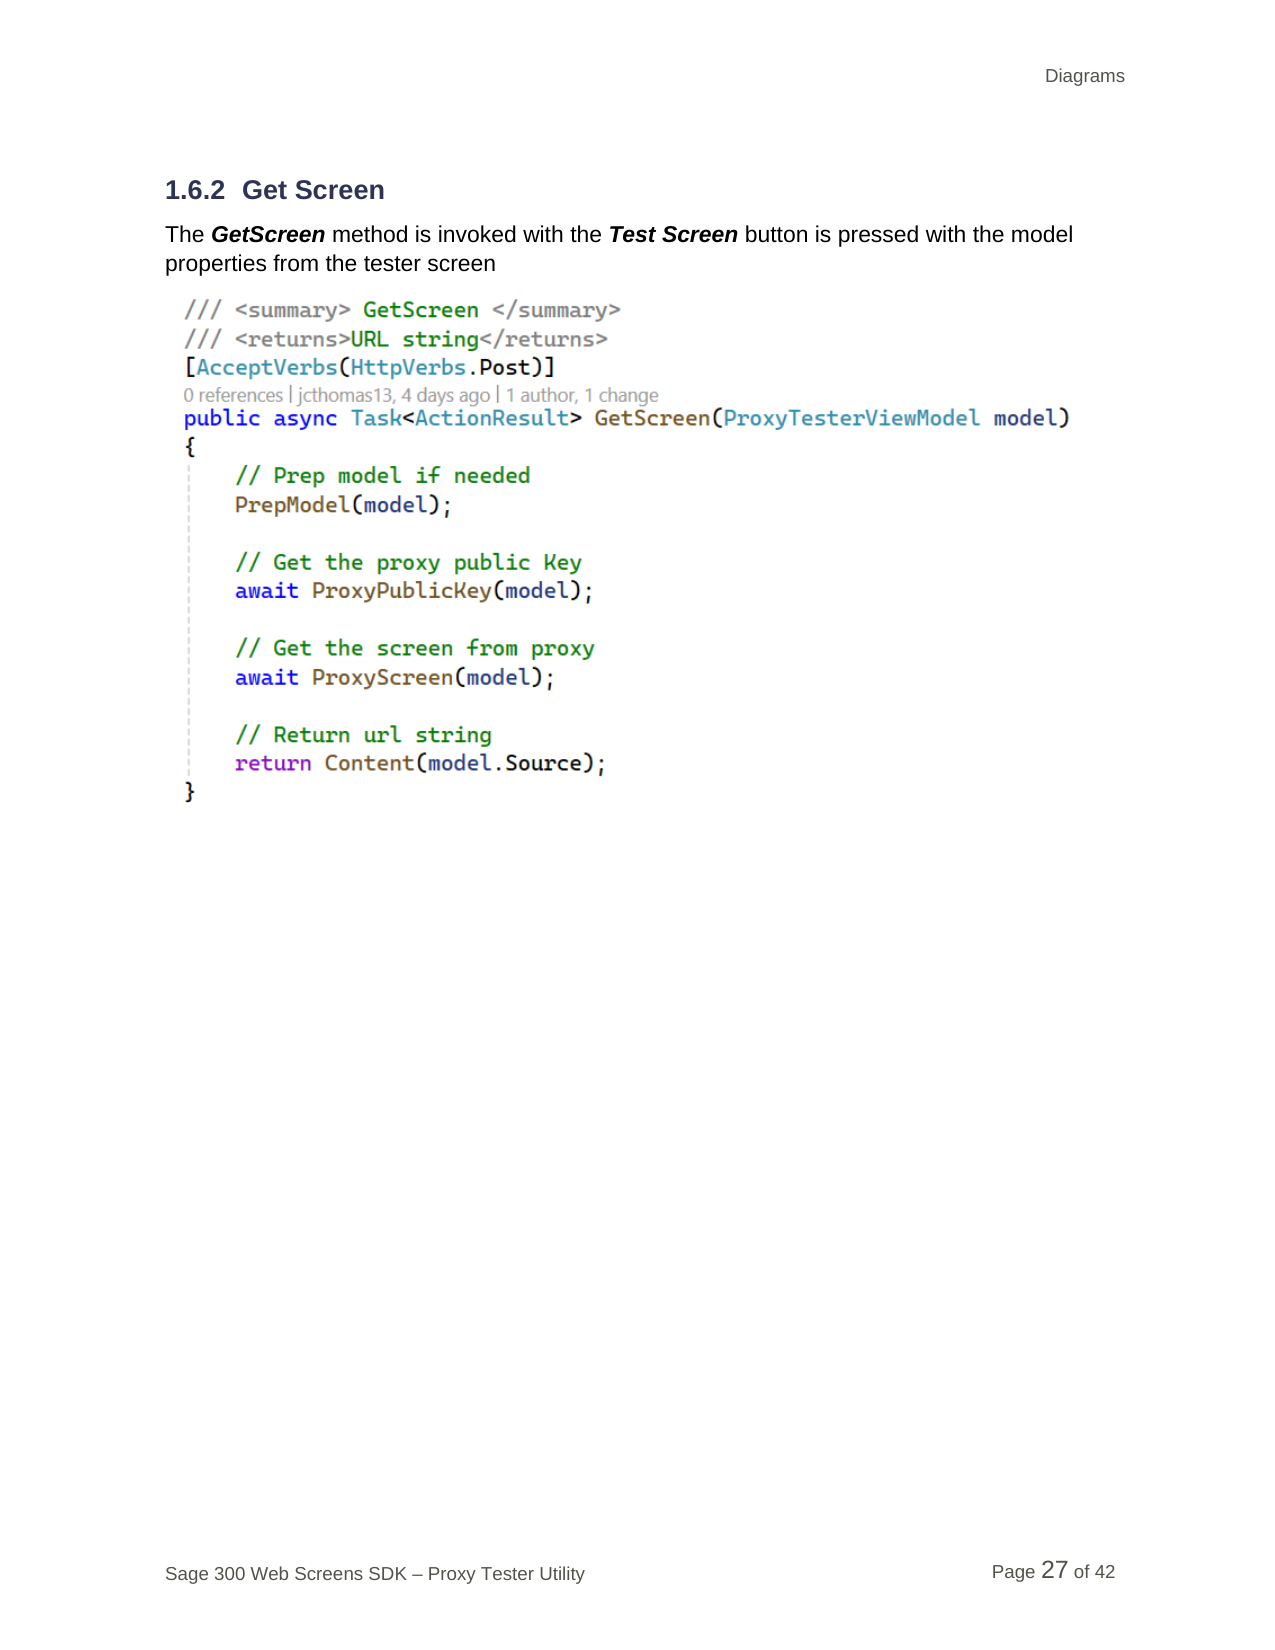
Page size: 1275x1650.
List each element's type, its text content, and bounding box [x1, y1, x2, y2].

subtitle Get Screen [165, 174, 1125, 205]
picture [165, 288, 1125, 819]
text The GetScreen method is invoked with the Test Screen button is pressed with the model properties from the tester screen [165, 218, 1125, 276]
